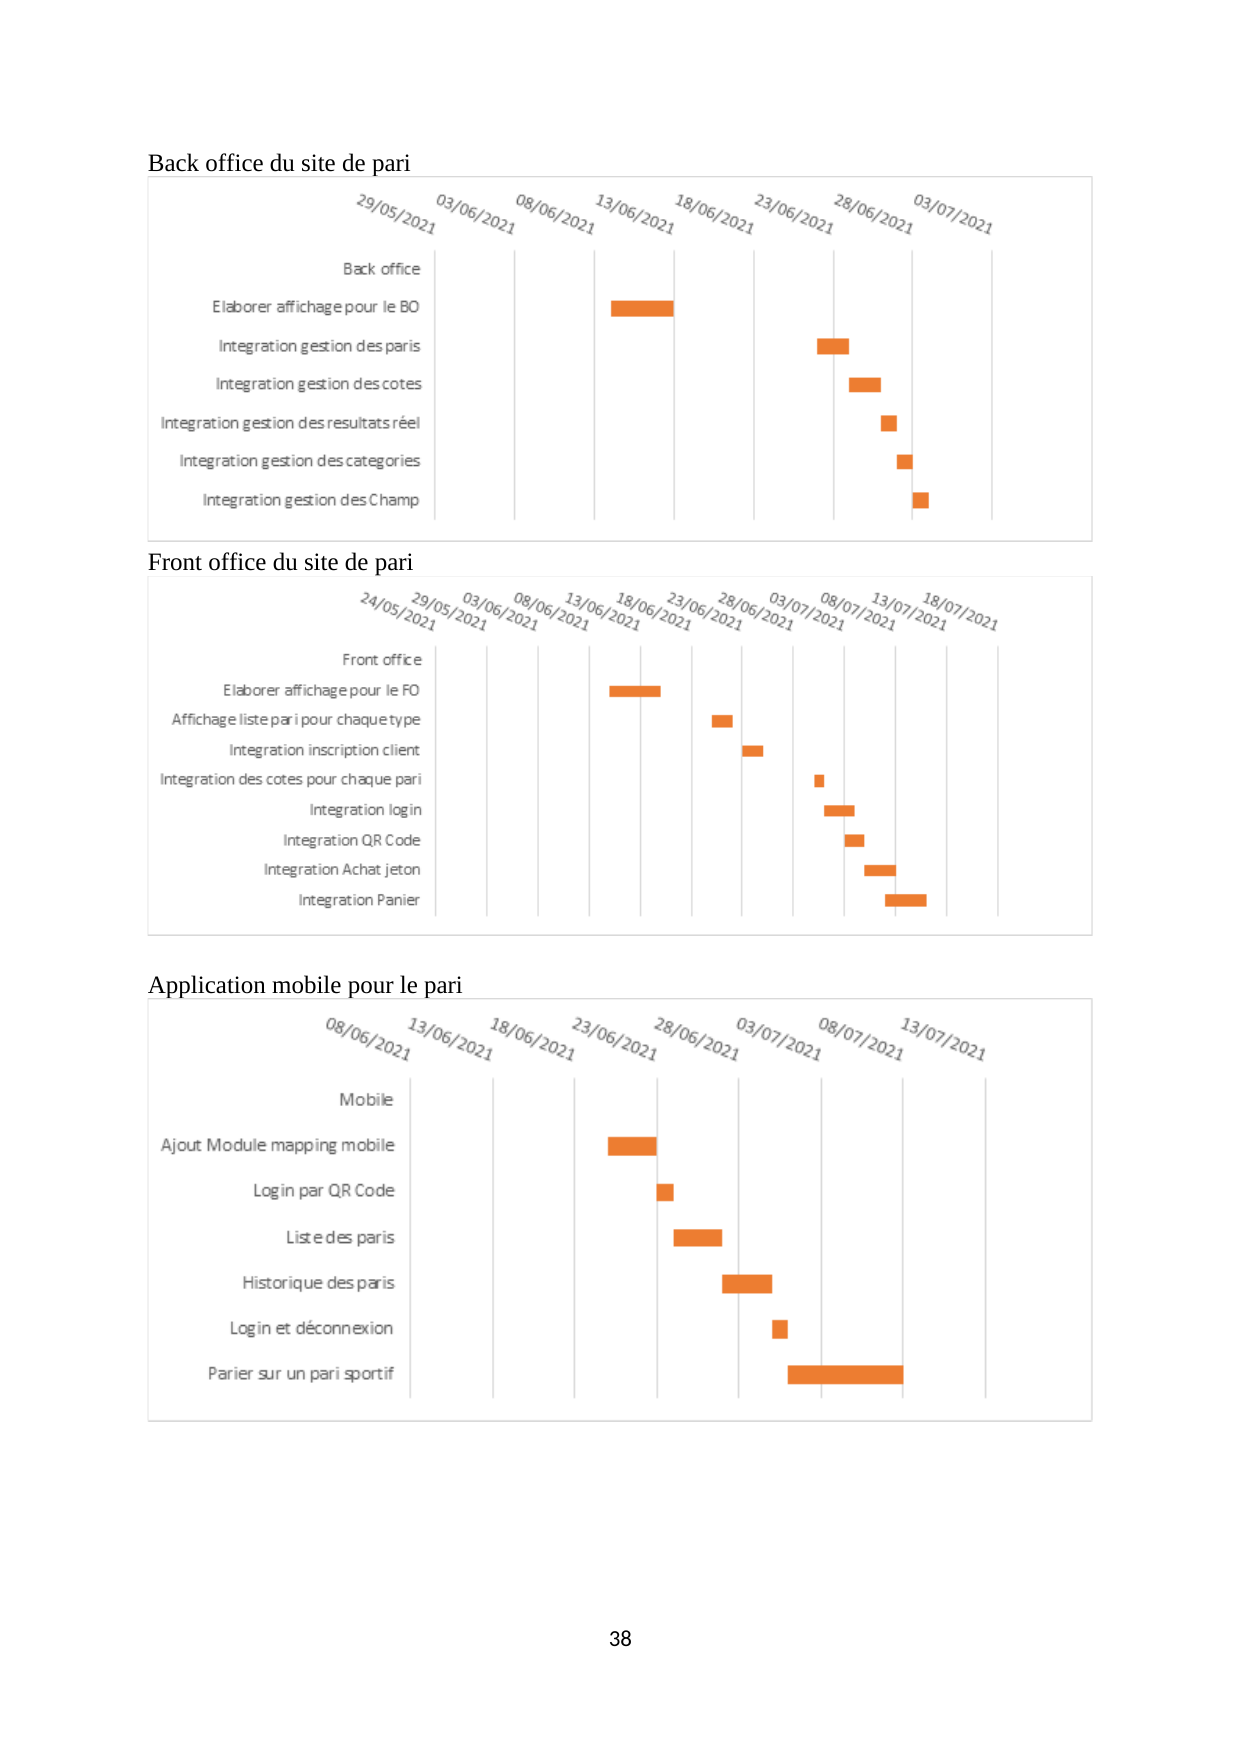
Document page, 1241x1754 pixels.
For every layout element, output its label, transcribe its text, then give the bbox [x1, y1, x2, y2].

text Back office du site de pari [148, 148, 1093, 176]
text Application mobile pour le pari [148, 970, 1093, 998]
text Front office du site de pari [148, 547, 1093, 576]
picture [147, 176, 1093, 542]
picture [147, 998, 1093, 1422]
picture [147, 576, 1093, 936]
